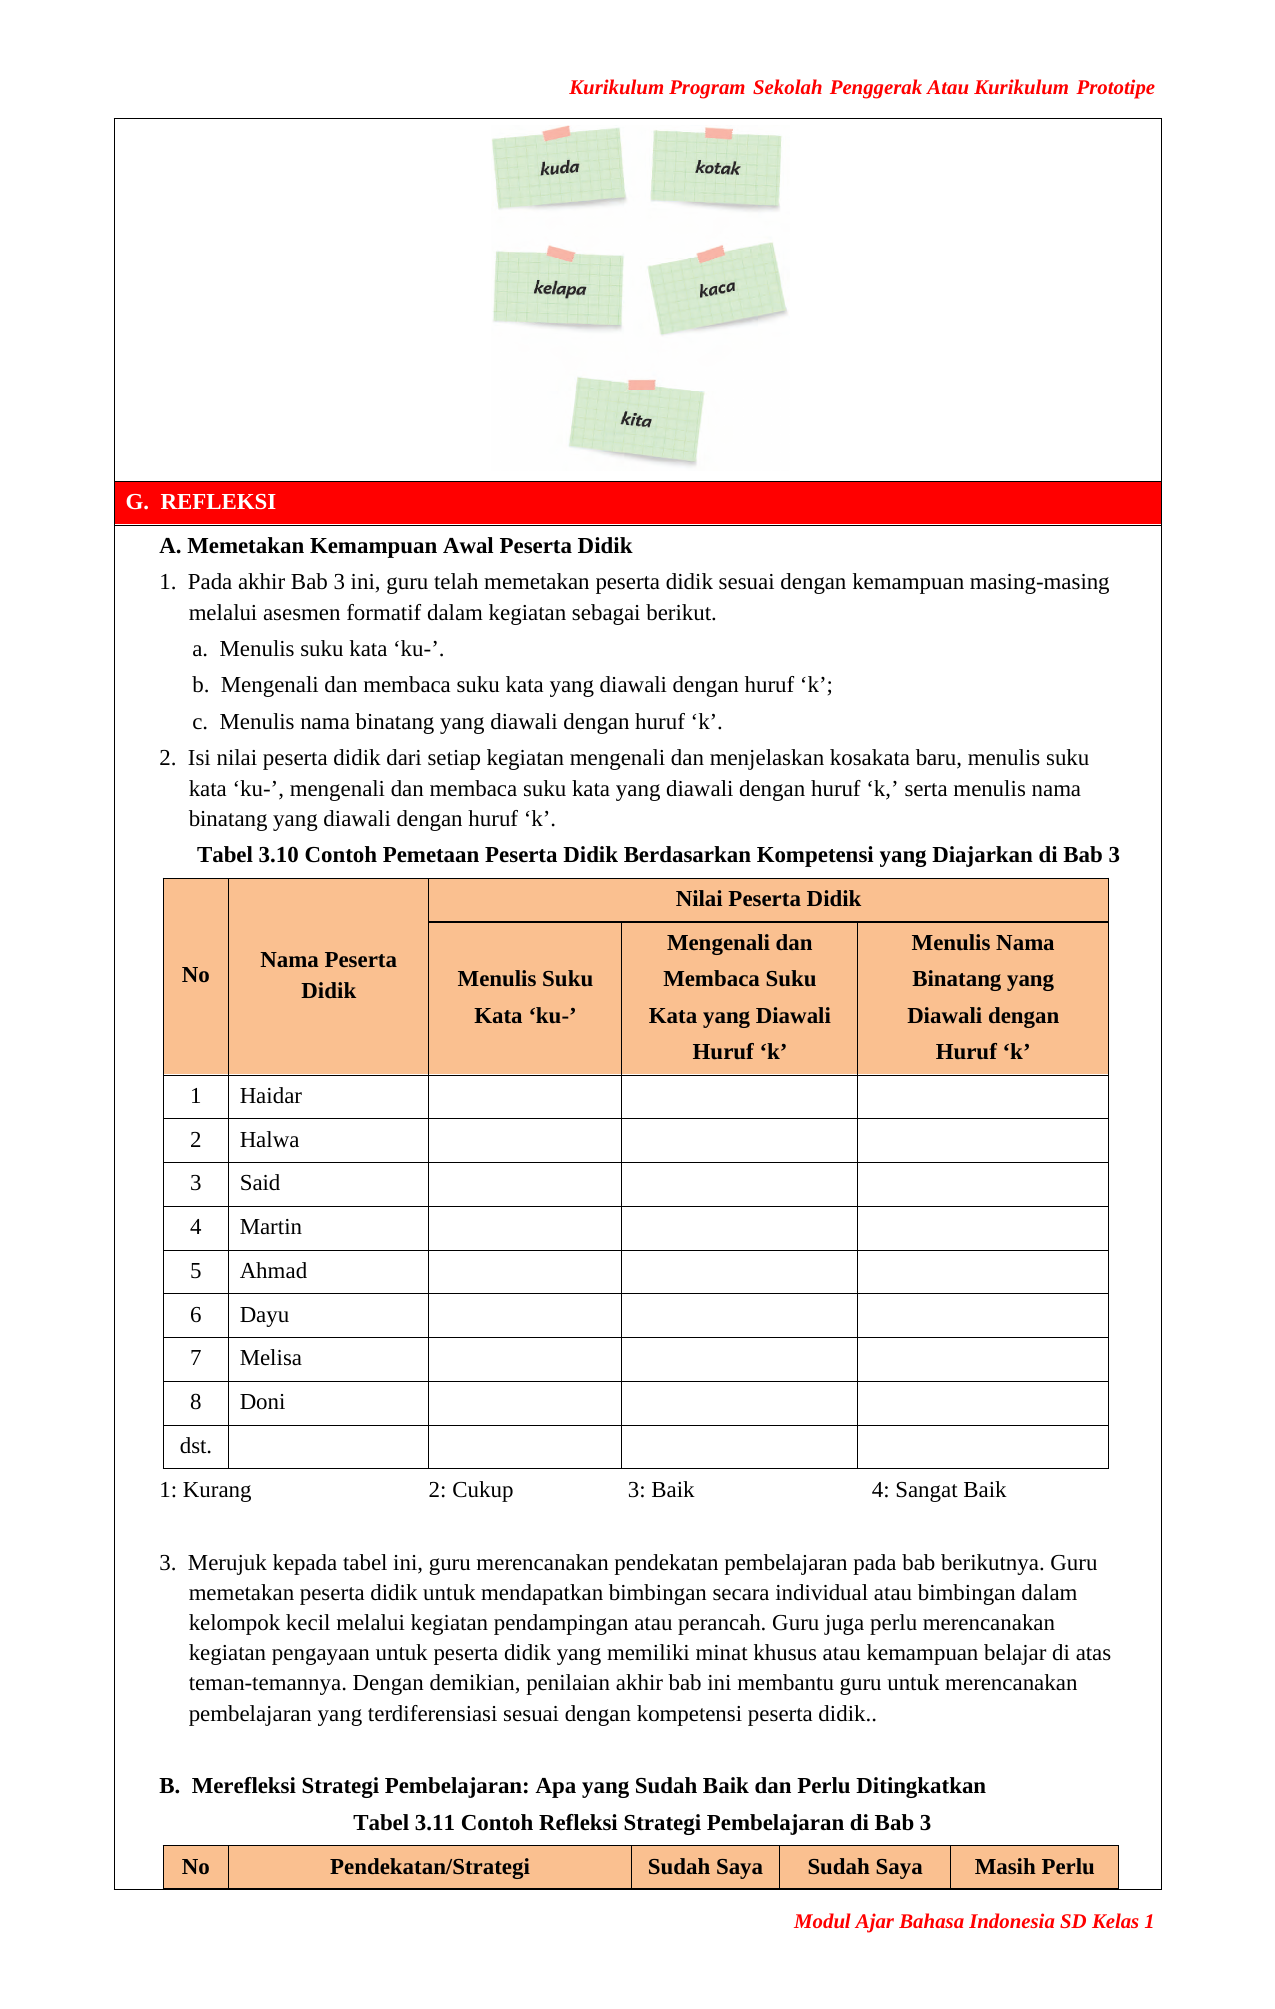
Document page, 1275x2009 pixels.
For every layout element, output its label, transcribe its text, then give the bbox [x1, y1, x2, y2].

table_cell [115, 526, 1161, 1889]
picture [491, 125, 790, 471]
table_cell G. REFLEKSI [115, 482, 1161, 524]
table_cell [115, 119, 1161, 481]
